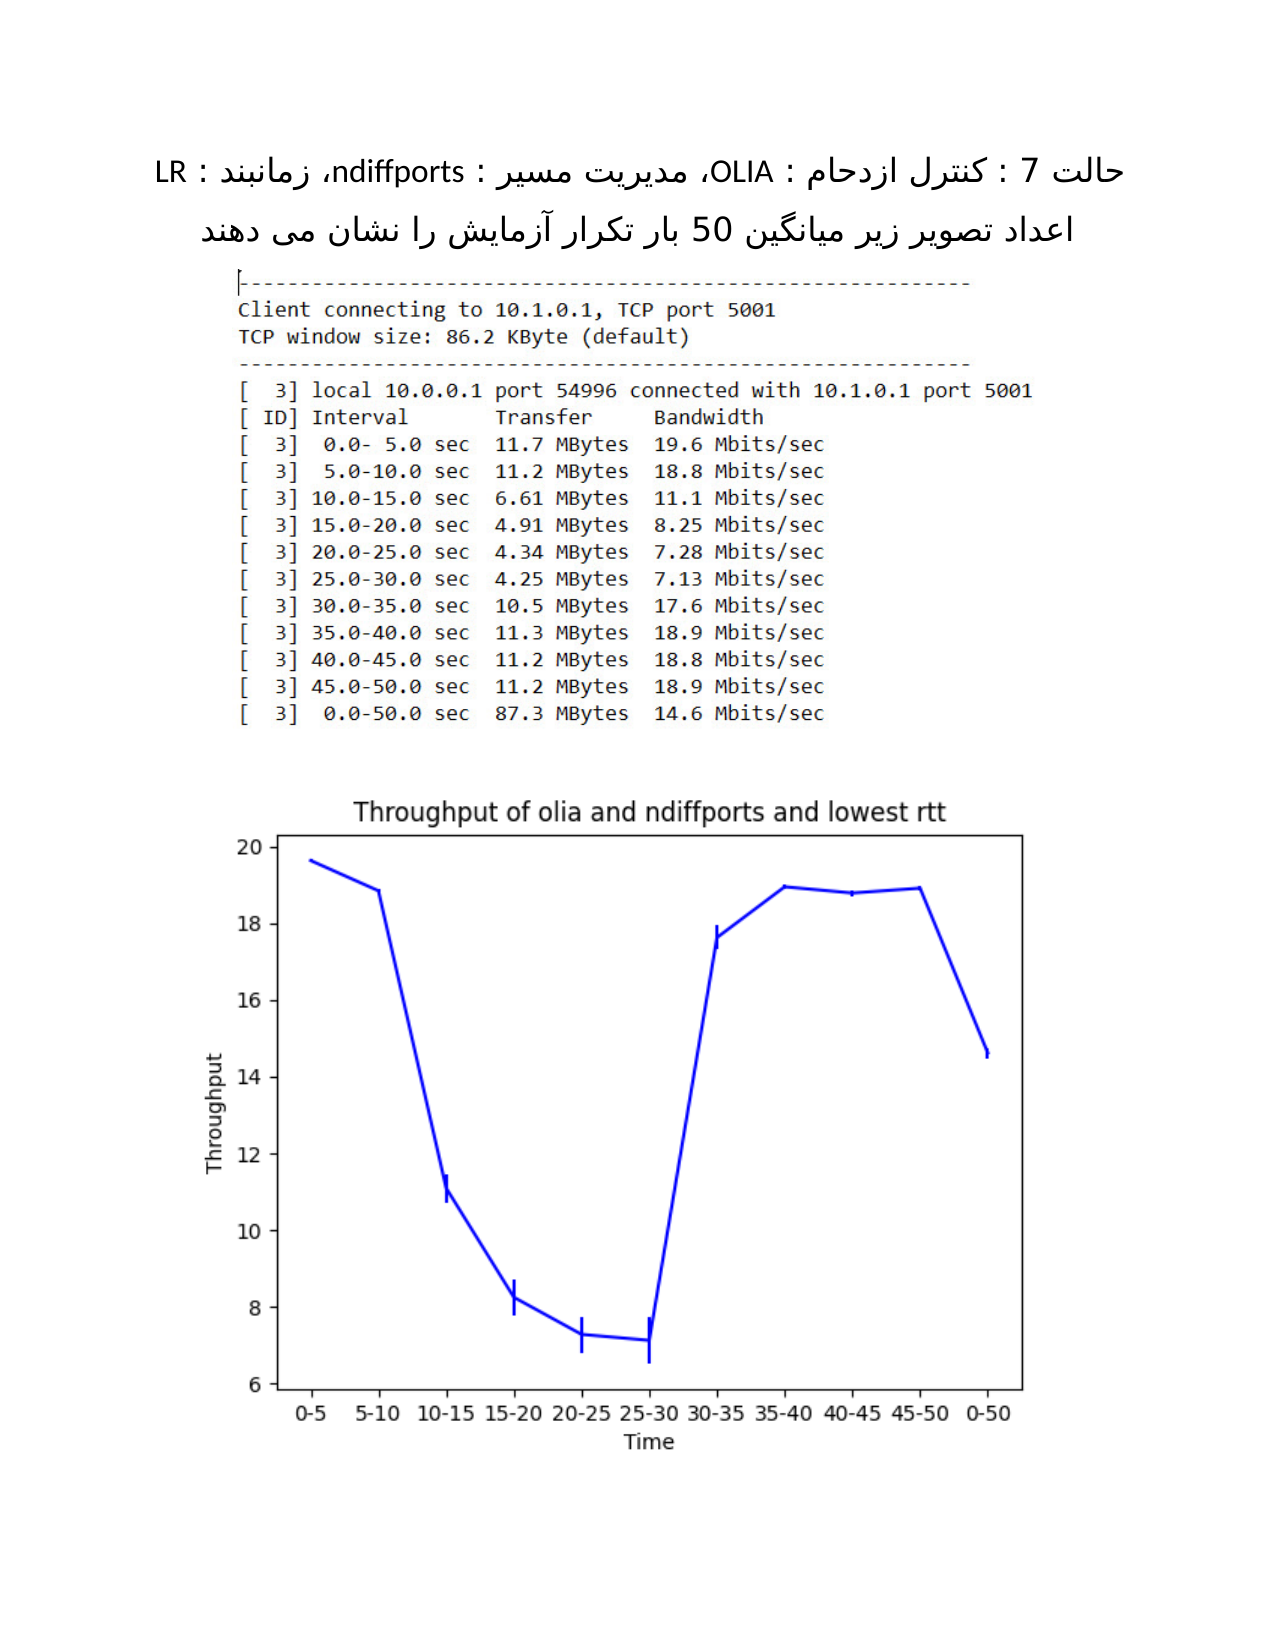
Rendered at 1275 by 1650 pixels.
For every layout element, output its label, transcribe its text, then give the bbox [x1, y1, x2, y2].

picture [232, 269, 1043, 730]
text حالت 7 : کنترل ازدحام : OLIA، مدیریت مسیر : ndiffports، زمانبند : LR [150, 150, 1125, 191]
picture [157, 748, 1118, 1469]
text اعداد تصویر زیر میانگین 50 بار تکرار آزمایش را نشان می دهند [150, 211, 1125, 249]
